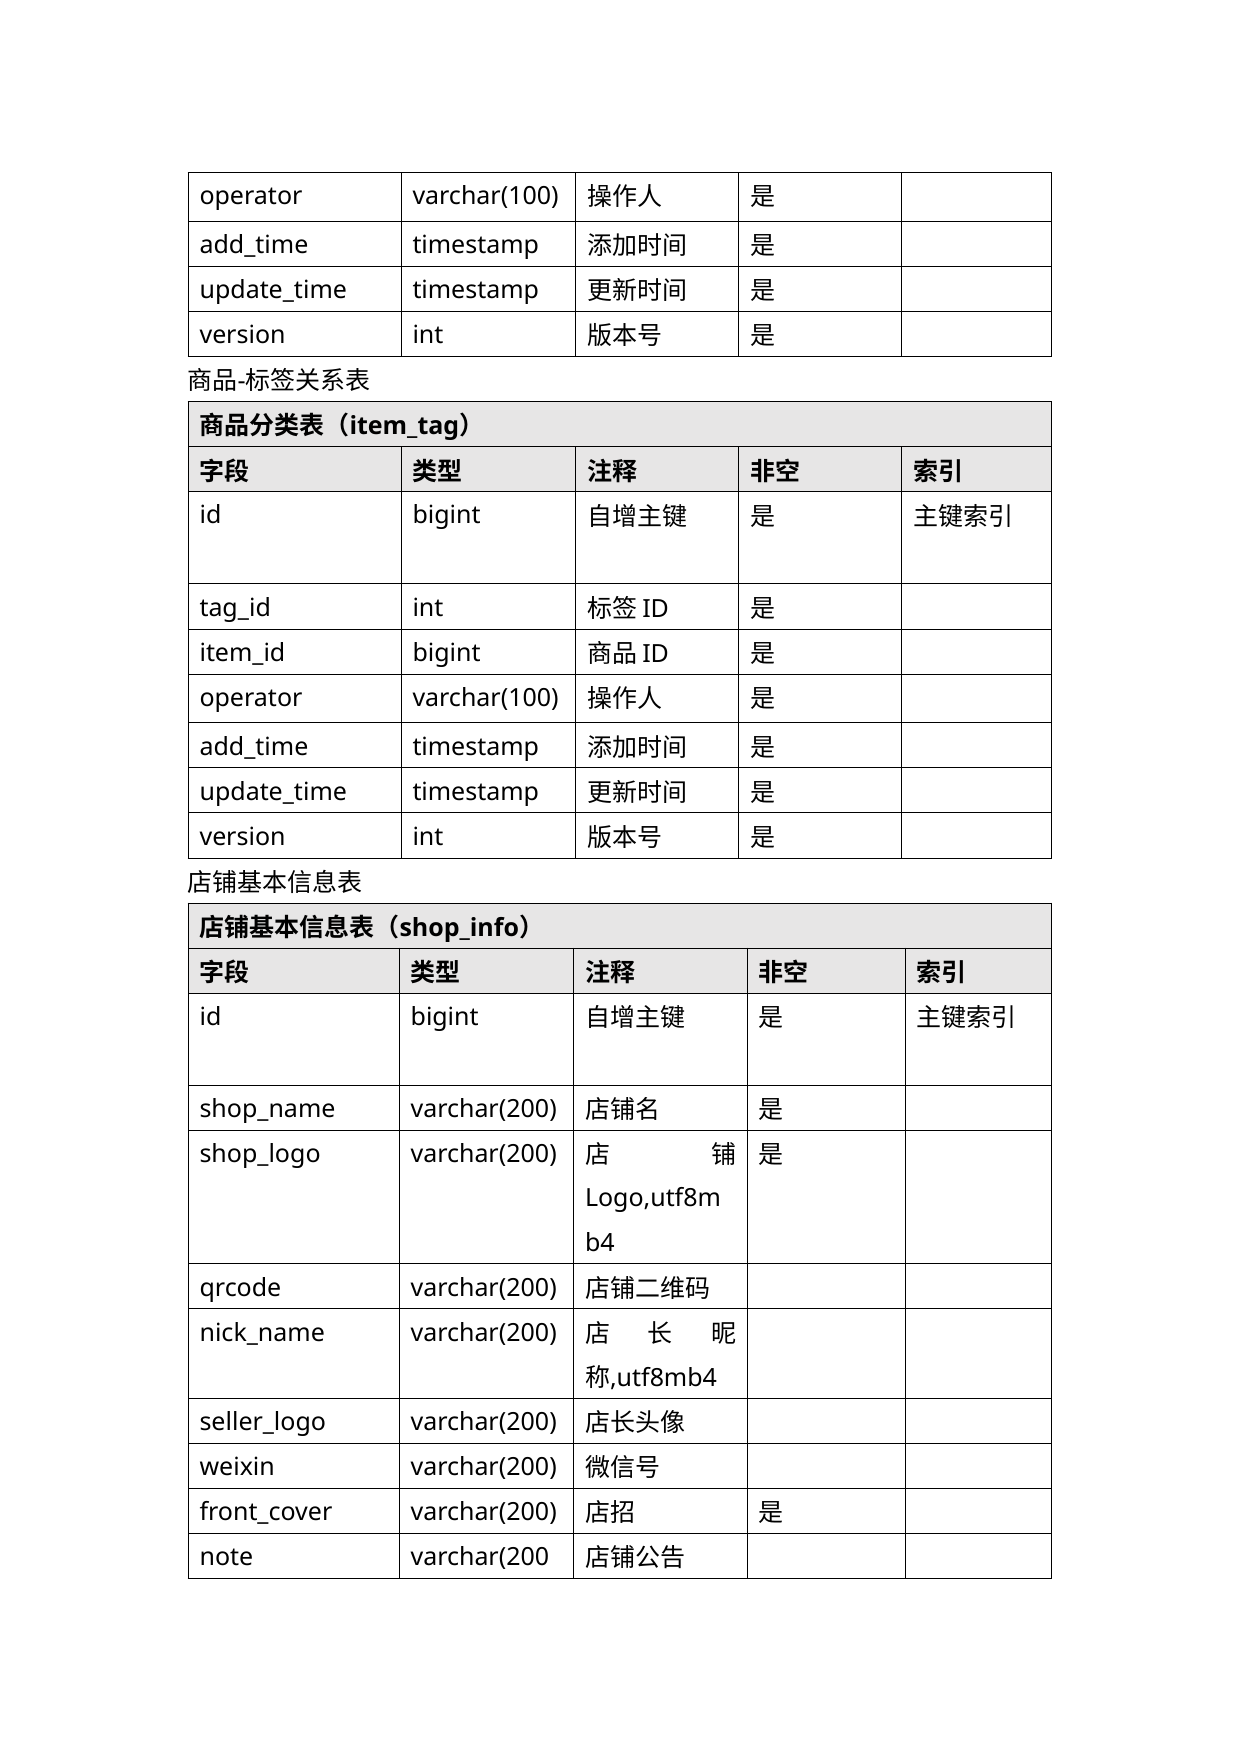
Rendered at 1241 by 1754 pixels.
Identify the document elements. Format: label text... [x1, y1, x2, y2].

table_cell 添加时间 [576, 222, 738, 266]
table_cell [902, 723, 1051, 767]
table_cell seller_logo [189, 1399, 399, 1443]
table_cell int [402, 813, 575, 857]
table_cell timestamp [402, 267, 575, 311]
table_cell timestamp [402, 222, 575, 266]
table_cell 更新时间 [576, 267, 738, 311]
table_cell 注释 [574, 949, 747, 993]
table_cell shop_logo [189, 1131, 399, 1263]
table_cell add_time [189, 723, 401, 767]
table_cell 店铺公告 [574, 1534, 747, 1578]
table_cell bigint [402, 630, 575, 673]
table_header 店铺基本信息表（shop_info） [189, 904, 1051, 948]
table_cell [902, 173, 1051, 221]
table_cell 是 [739, 675, 901, 722]
table_cell bigint [400, 994, 573, 1085]
table_cell [902, 267, 1051, 311]
table_cell [902, 768, 1051, 812]
table_cell id [189, 492, 401, 583]
table_cell front_cover [189, 1489, 399, 1533]
table_cell 自增主键 [574, 994, 747, 1085]
table_cell 是 [739, 267, 901, 311]
table_cell int [402, 312, 575, 356]
table_cell operator [189, 173, 401, 221]
table_cell varchar(200) [400, 1489, 573, 1533]
table_cell 操作人 [576, 675, 738, 722]
table_cell 标签ID [576, 584, 738, 628]
table_cell [902, 222, 1051, 266]
table_cell 店铺Logo,utf8mb4 [574, 1131, 747, 1263]
table_header 商品分类表（item_tag） [189, 402, 1051, 446]
table_cell 添加时间 [576, 723, 738, 767]
table_cell 是 [739, 813, 901, 857]
table_cell bigint [402, 492, 575, 583]
table_cell 是 [748, 1489, 905, 1533]
table_cell 版本号 [576, 813, 738, 857]
table_cell 店铺二维码 [574, 1264, 747, 1308]
table_cell [902, 675, 1051, 722]
table_cell 主键索引 [906, 994, 1051, 1085]
table_cell [748, 1399, 905, 1443]
table_cell 类型 [400, 949, 573, 993]
table_cell varchar(100) [402, 675, 575, 722]
table_cell int [402, 584, 575, 628]
table_cell 自增主键 [576, 492, 738, 583]
table_cell 注释 [576, 447, 738, 491]
table_cell varchar(100) [402, 173, 575, 221]
table_cell 索引 [906, 949, 1051, 993]
table_cell operator [189, 675, 401, 722]
table_cell 是 [739, 630, 901, 673]
table_cell 是 [739, 492, 901, 583]
table_cell [906, 1309, 1051, 1397]
table_cell [748, 1264, 905, 1308]
table_cell 操作人 [576, 173, 738, 221]
table_cell [902, 312, 1051, 356]
table_cell 索引 [902, 447, 1051, 491]
table_cell weixin [189, 1444, 399, 1488]
table_cell 是 [739, 768, 901, 812]
table_cell 是 [739, 173, 901, 221]
table_cell 微信号 [574, 1444, 747, 1488]
table_cell varchar(200) [400, 1264, 573, 1308]
table_cell update_time [189, 267, 401, 311]
table_cell varchar(200) [400, 1444, 573, 1488]
table_cell timestamp [402, 723, 575, 767]
table_cell 版本号 [576, 312, 738, 356]
table_cell update_time [189, 768, 401, 812]
table_cell note [189, 1534, 399, 1578]
table_cell version [189, 312, 401, 356]
table_cell version [189, 813, 401, 857]
table_cell id [189, 994, 399, 1085]
table_cell 是 [739, 723, 901, 767]
table_cell 是 [748, 1131, 905, 1263]
table_cell 商品ID [576, 630, 738, 673]
table_cell add_time [189, 222, 401, 266]
table_cell 字段 [189, 447, 401, 491]
table_cell 更新时间 [576, 768, 738, 812]
table_cell shop_name [189, 1086, 399, 1130]
table_cell 类型 [402, 447, 575, 491]
table_cell [906, 1399, 1051, 1443]
table_cell varchar(200) [400, 1131, 573, 1263]
table_cell [748, 1534, 905, 1578]
table_cell 店长头像 [574, 1399, 747, 1443]
table_cell 店招 [574, 1489, 747, 1533]
table_cell [906, 1444, 1051, 1488]
table_cell [906, 1264, 1051, 1308]
table_cell [748, 1309, 905, 1397]
table_cell item_id [189, 630, 401, 673]
table_cell 非空 [739, 447, 901, 491]
table_cell nick_name [189, 1309, 399, 1397]
table_cell timestamp [402, 768, 575, 812]
table_cell 是 [739, 222, 901, 266]
table_cell 是 [748, 994, 905, 1085]
table_cell 店长昵称,utf8mb4 [574, 1309, 747, 1397]
text 店铺基本信息表 [187, 858, 1053, 902]
table_cell 是 [739, 312, 901, 356]
table_cell varchar(2000) [400, 1534, 573, 1578]
table_cell [902, 584, 1051, 628]
table_cell 店铺名 [574, 1086, 747, 1130]
table_cell varchar(200) [400, 1086, 573, 1130]
table_cell [906, 1489, 1051, 1533]
table_cell [902, 630, 1051, 673]
table_cell qrcode [189, 1264, 399, 1308]
table_cell [906, 1086, 1051, 1130]
table_cell 是 [739, 584, 901, 628]
table_cell 主键索引 [902, 492, 1051, 583]
table_cell 字段 [189, 949, 399, 993]
text 商品-标签关系表 [187, 357, 1053, 401]
table_cell tag_id [189, 584, 401, 628]
table_cell [906, 1131, 1051, 1263]
table_cell [748, 1444, 905, 1488]
table_cell 是 [748, 1086, 905, 1130]
table_cell [906, 1534, 1051, 1578]
table_cell [902, 813, 1051, 857]
table_cell 非空 [748, 949, 905, 993]
table_cell varchar(200) [400, 1309, 573, 1397]
table_cell varchar(200) [400, 1399, 573, 1443]
